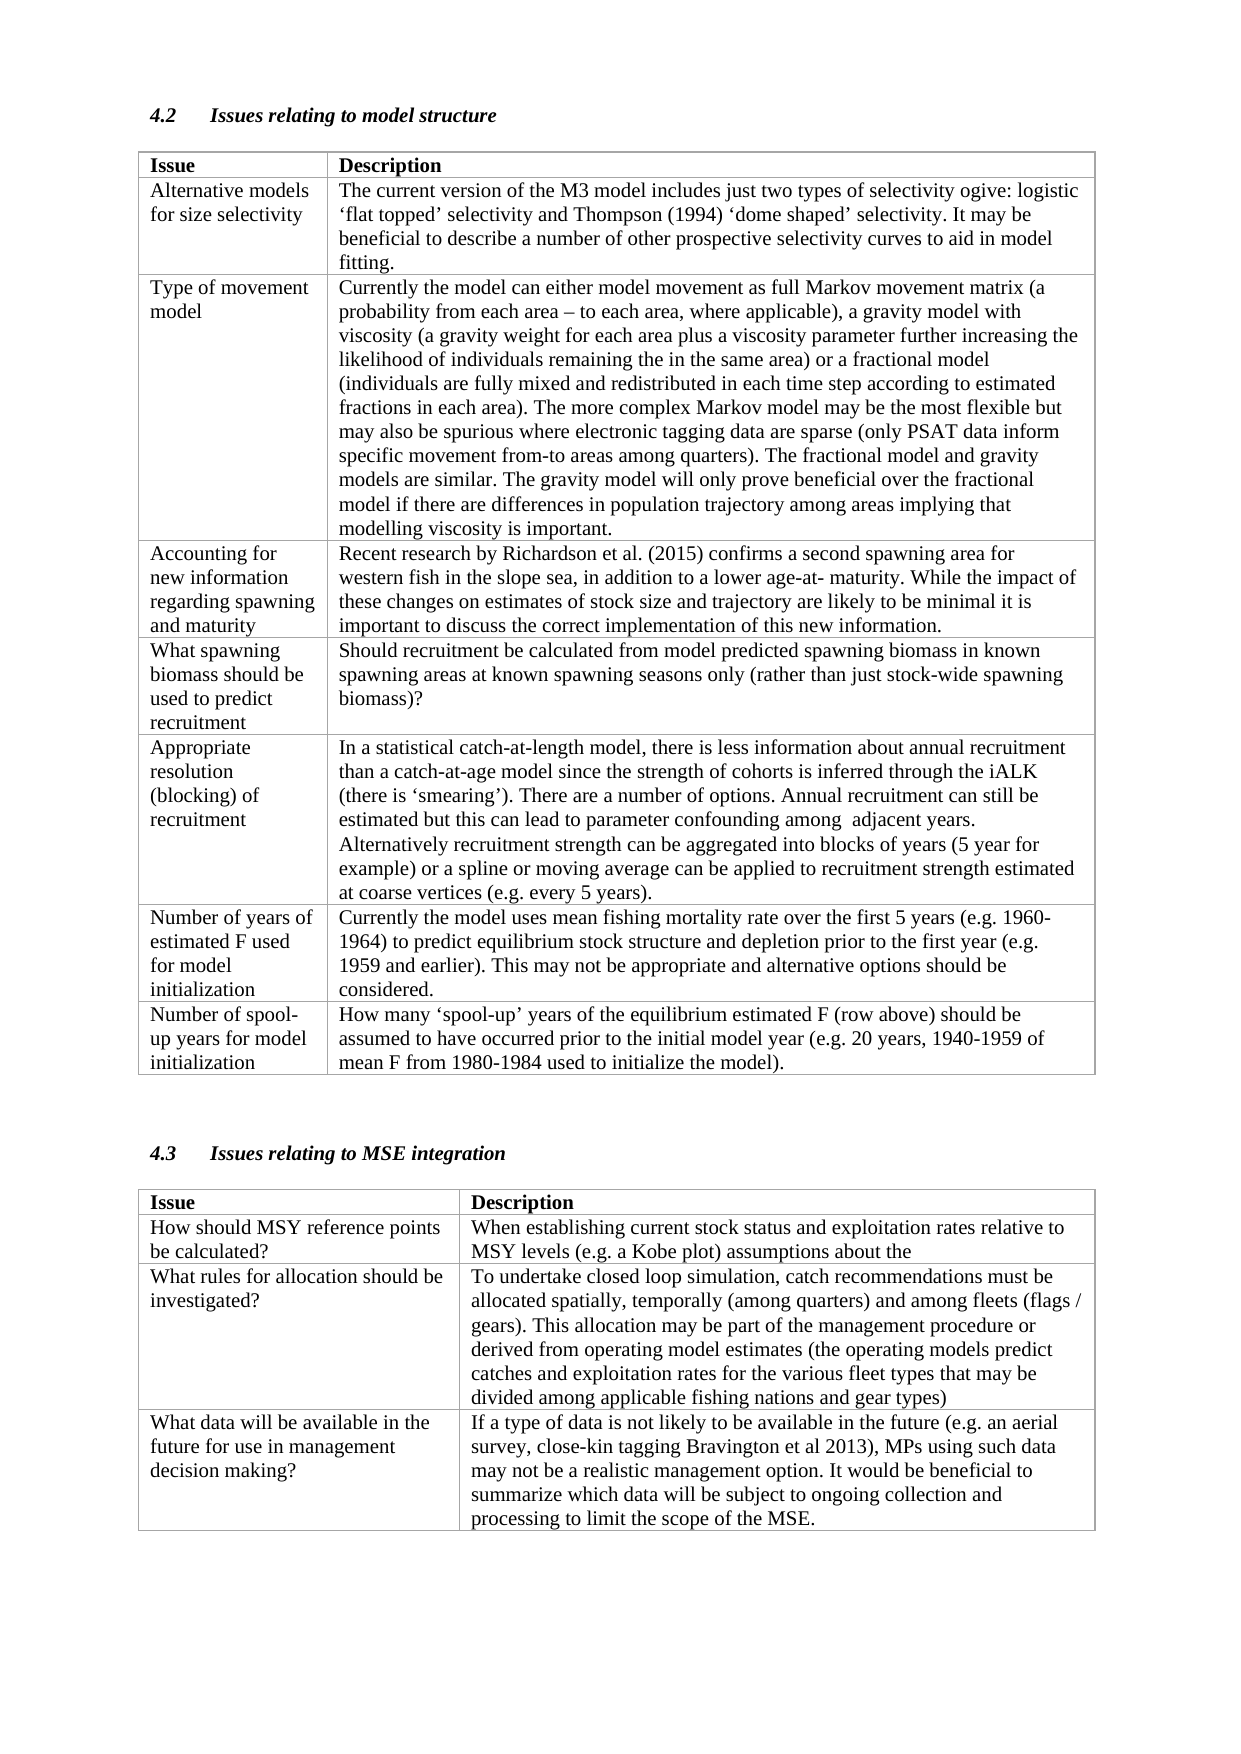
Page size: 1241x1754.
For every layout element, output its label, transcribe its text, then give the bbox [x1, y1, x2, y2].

table_cell In a statistical catch-at-length model, there is less information about annual recruitment than a catch-at-age model since the strength of cohorts is inferred through the iALK (there is ‘smearing’). There are a number of options. Annual recruitment can still be estimated but this can lead to parameter confounding among adjacent years. Alternatively recruitment strength can be aggregated into blocks of years (5 year for example) or a spline or moving average can be applied to recruitment strength estimated at coarse vertices (e.g. every 5 years). [328, 735, 1094, 904]
table_cell Currently the model can either model movement as full Markov movement matrix (a probability from each area – to each area, where applicable), a gravity model with viscosity (a gravity weight for each area plus a viscosity parameter further increasing the likelihood of individuals remaining the in the same area) or a fractional model (individuals are fully mixed and redistributed in each time step according to estimated fractions in each area). The more complex Markov model may be the most flexible but may also be spurious where electronic tagging data are sparse (only PSAT data inform specific movement from-to areas among quarters). The fractional model and gravity models are similar. The gravity model will only prove beneficial over the fractional model if there are differences in population trajectory among areas implying that modelling viscosity is important. [328, 275, 1094, 539]
table_header Issue [139, 1190, 459, 1214]
table_cell Number of spool-up years for model initialization [139, 1002, 327, 1074]
table_cell What rules for allocation should be investigated? [139, 1264, 459, 1409]
table_cell Alternative models for size selectivity [139, 178, 327, 274]
table_cell To undertake closed loop simulation, catch recommendations must be allocated spatially, temporally (among quarters) and among fleets (flags / gears). This allocation may be part of the management procedure or derived from operating model estimates (the operating models predict catches and exploitation rates for the various fleet types that may be divided among applicable fishing nations and gear types) [460, 1264, 1094, 1409]
table_cell Accounting for new information regarding spawning and maturity [139, 541, 327, 637]
table_cell How should MSY reference points be calculated? [139, 1215, 459, 1263]
table_cell If a type of data is not likely to be available in the future (e.g. an aerial survey, close-kin tagging Bravington et al 2013), MPs using such data may not be a realistic management option. It would be beneficial to summarize which data will be subject to ongoing collection and processing to limit the scope of the MSE. [460, 1410, 1094, 1530]
table_cell The current version of the M3 model includes just two types of selectivity ogive: logistic ‘flat topped’ selectivity and Thompson (1994) ‘dome shaped’ selectivity. It may be beneficial to describe a number of other prospective selectivity curves to aid in model fitting. [328, 178, 1094, 274]
table_cell Appropriate resolution (blocking) of recruitment [139, 735, 327, 904]
table_cell What data will be available in the future for use in management decision making? [139, 1410, 459, 1530]
subtitle Issues relating to model structure [150, 103, 1090, 127]
table_cell How many ‘spool-up’ years of the equilibrium estimated F (row above) should be assumed to have occurred prior to the initial model year (e.g. 20 years, 1940-1959 of mean F from 1980-1984 used to initialize the model). [328, 1002, 1094, 1074]
table_header Description [460, 1190, 1094, 1214]
table_cell When establishing current stock status and exploitation rates relative to MSY levels (e.g. a Kobe plot) assumptions about the [460, 1215, 1094, 1263]
table_header Description [328, 153, 1094, 177]
table_cell Should recruitment be calculated from model predicted spawning biomass in known spawning areas at known spawning seasons only (rather than just stock-wide spawning biomass)? [328, 638, 1094, 734]
table_cell Number of years of estimated F used for model initialization [139, 905, 327, 1001]
table_cell Recent research by Richardson et al. (2015) confirms a second spawning area for western fish in the slope sea, in addition to a lower age-at- maturity. While the impact of these changes on estimates of stock size and trajectory are likely to be minimal it is important to discuss the correct implementation of this new information. [328, 541, 1094, 637]
table_cell What spawning biomass should be used to predict recruitment [139, 638, 327, 734]
table_header Issue [139, 153, 327, 177]
table_cell Type of movement model [139, 275, 327, 539]
subtitle Issues relating to MSE integration [150, 1141, 1090, 1165]
table_cell Currently the model uses mean fishing mortality rate over the first 5 years (e.g. 1960-1964) to predict equilibrium stock structure and depletion prior to the first year (e.g. 1959 and earlier). This may not be appropriate and alternative options should be considered. [328, 905, 1094, 1001]
